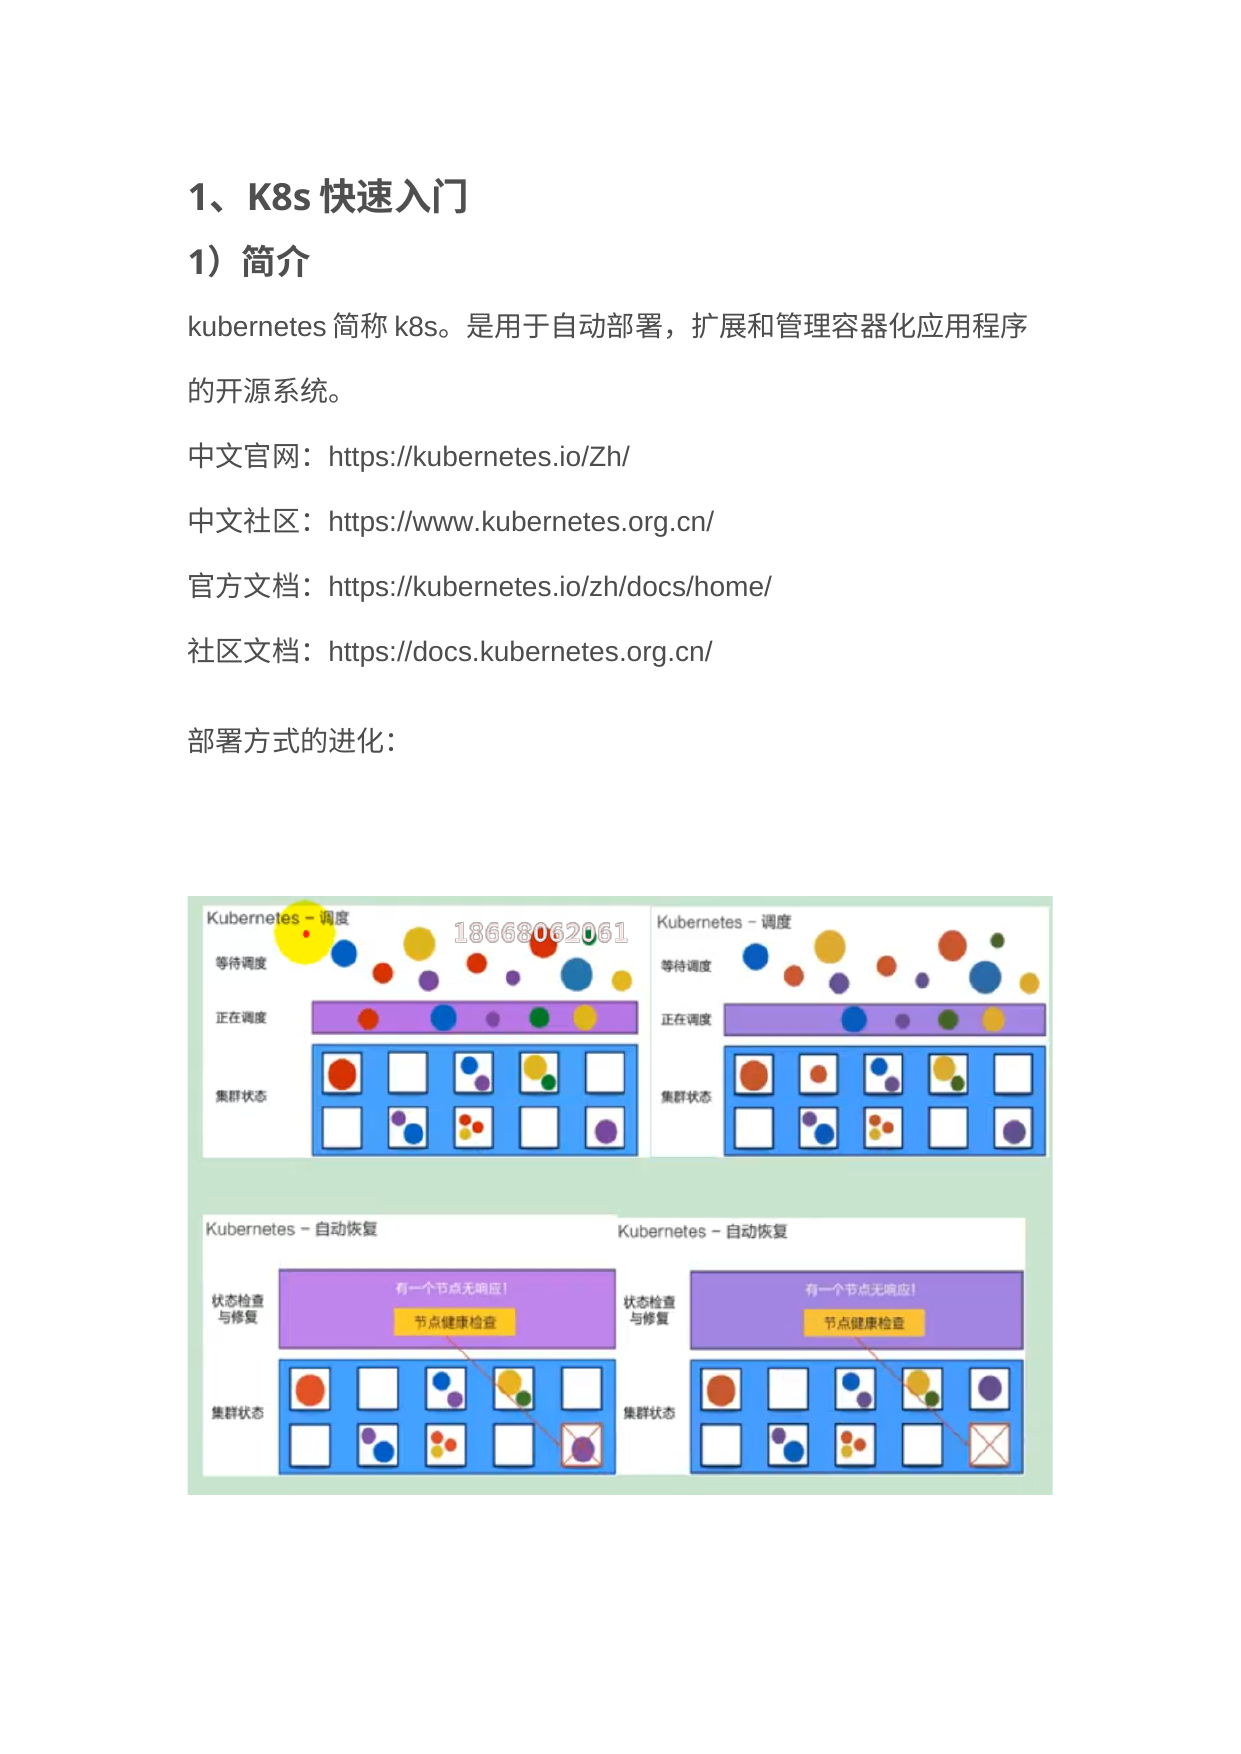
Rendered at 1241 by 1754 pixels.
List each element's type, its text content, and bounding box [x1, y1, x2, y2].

text 部署方式的进化： [187, 707, 1053, 772]
picture [187, 896, 1053, 1495]
text 1、K8s快速入门 [187, 162, 1053, 227]
text 1）简介 [187, 227, 1053, 292]
text kubernetes简称k8s。是用于自动部署，扩展和管理容器化应用程序的开源系统。 中文官网：https://kubernetes.io/Zh/ 中文社区：https://www.kubernetes.org.cn/ 官方文档：https://kubernetes.io/zh/docs/home/ 社区文档：https://docs.kubernetes.org.cn/ [187, 292, 1053, 682]
